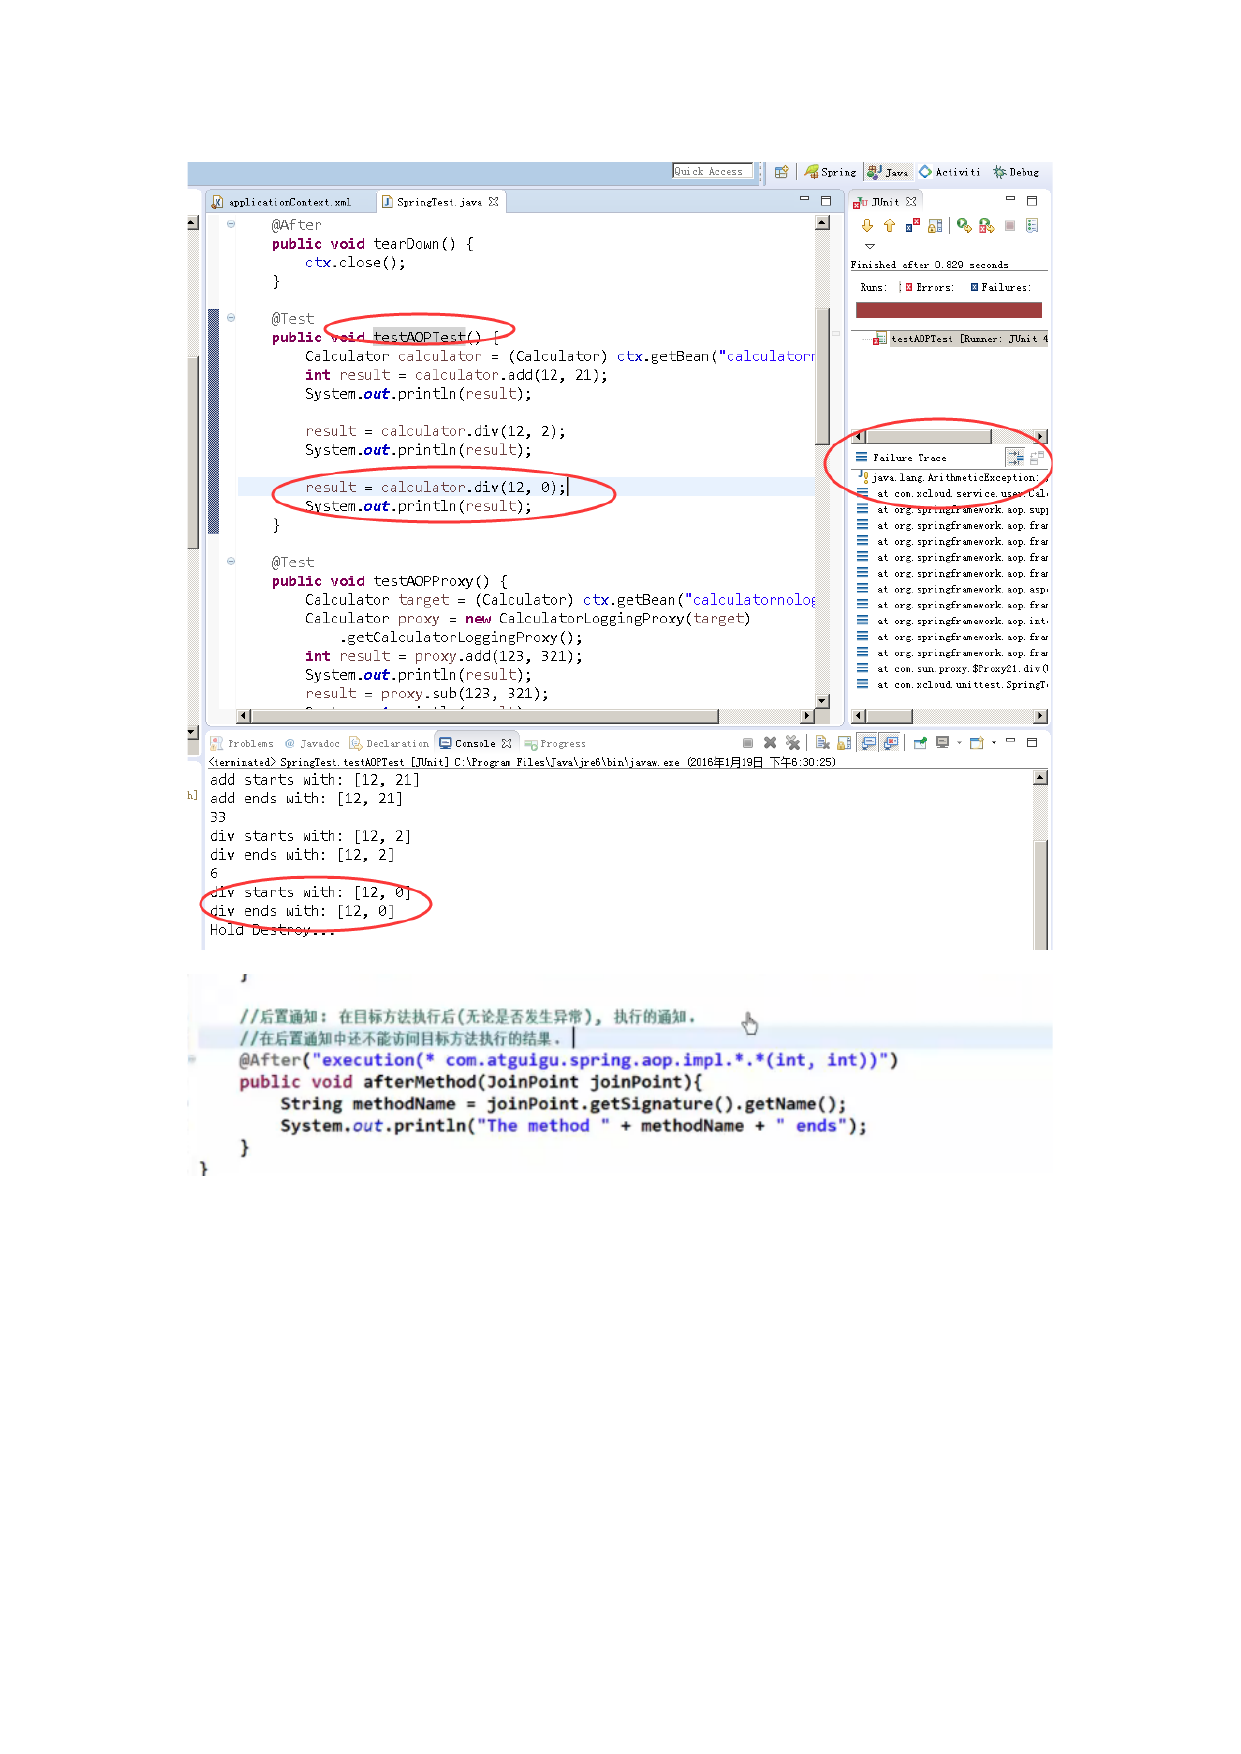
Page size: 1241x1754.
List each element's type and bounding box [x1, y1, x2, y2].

picture [187, 162, 1053, 950]
picture [187, 974, 1053, 1176]
